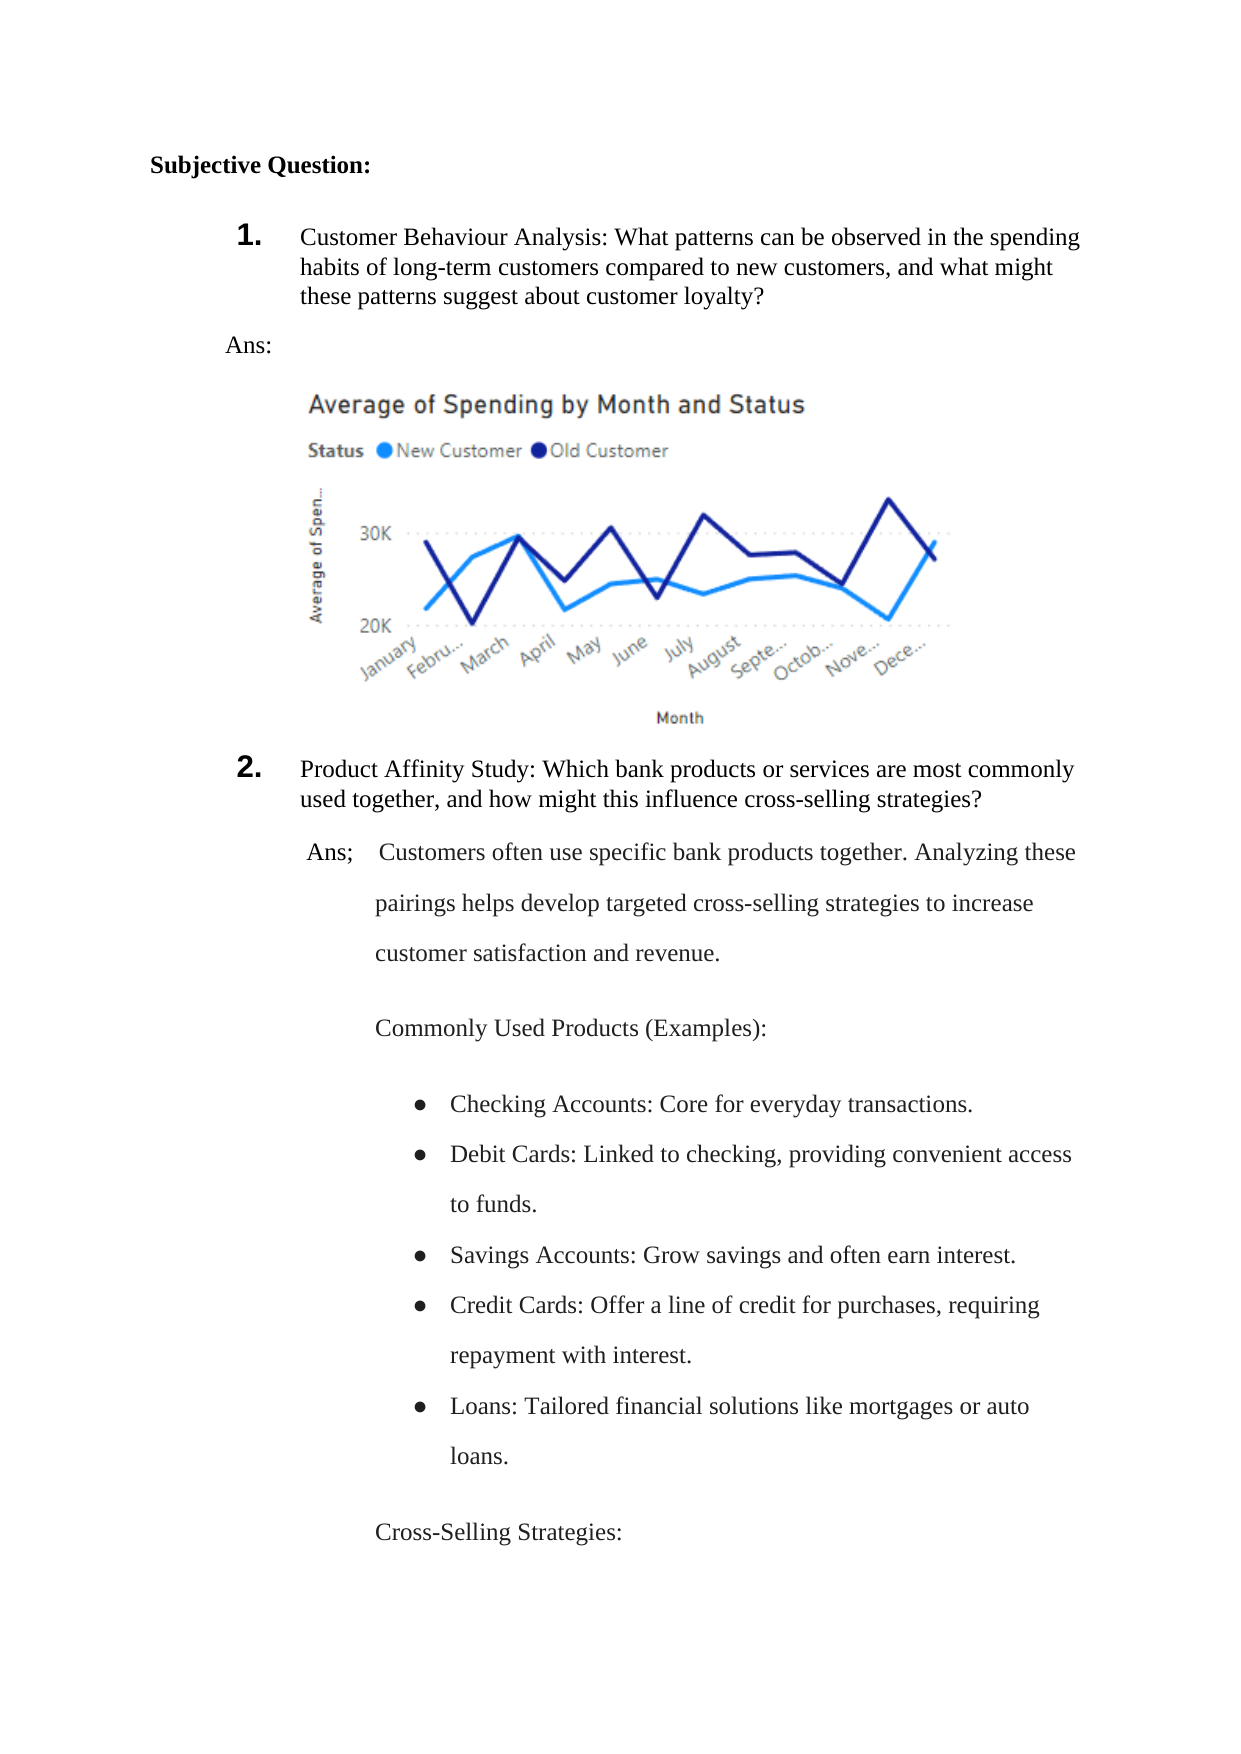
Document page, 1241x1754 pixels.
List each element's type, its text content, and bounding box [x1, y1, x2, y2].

list Loans: Tailored financial solutions like mortgages or auto loans. [412, 1391, 1090, 1470]
text Ans; Customers often use specific bank products together. Analyzing these pairings helps develop targeted cross-selling strategies to increase customer satisfaction and revenue. [300, 837, 1090, 967]
list Savings Accounts: Grow savings and often earn interest. [412, 1240, 1090, 1269]
picture [300, 380, 988, 727]
text Subjective Question: [150, 150, 1090, 179]
list Product Affinity Study: Which bank products or services are most commonly used together, and how might this influence cross-selling strategies? [262, 748, 1090, 812]
list Customer Behaviour Analysis: What patterns can be observed in the spending habits of long-term customers compared to new customers, and what might these patterns suggest about customer loyalty? [262, 216, 1090, 309]
list Checking Accounts: Core for everyday transactions. [412, 1089, 1090, 1117]
list Debit Cards: Linked to checking, providing convenient access to funds. [412, 1139, 1090, 1218]
text Commonly Used Products (Examples): [375, 1013, 1090, 1042]
text Cross-Selling Strategies: [375, 1517, 1090, 1545]
list Credit Cards: Offer a line of credit for purchases, requiring repayment with interest. [412, 1290, 1090, 1369]
text Ans: [150, 330, 1090, 359]
